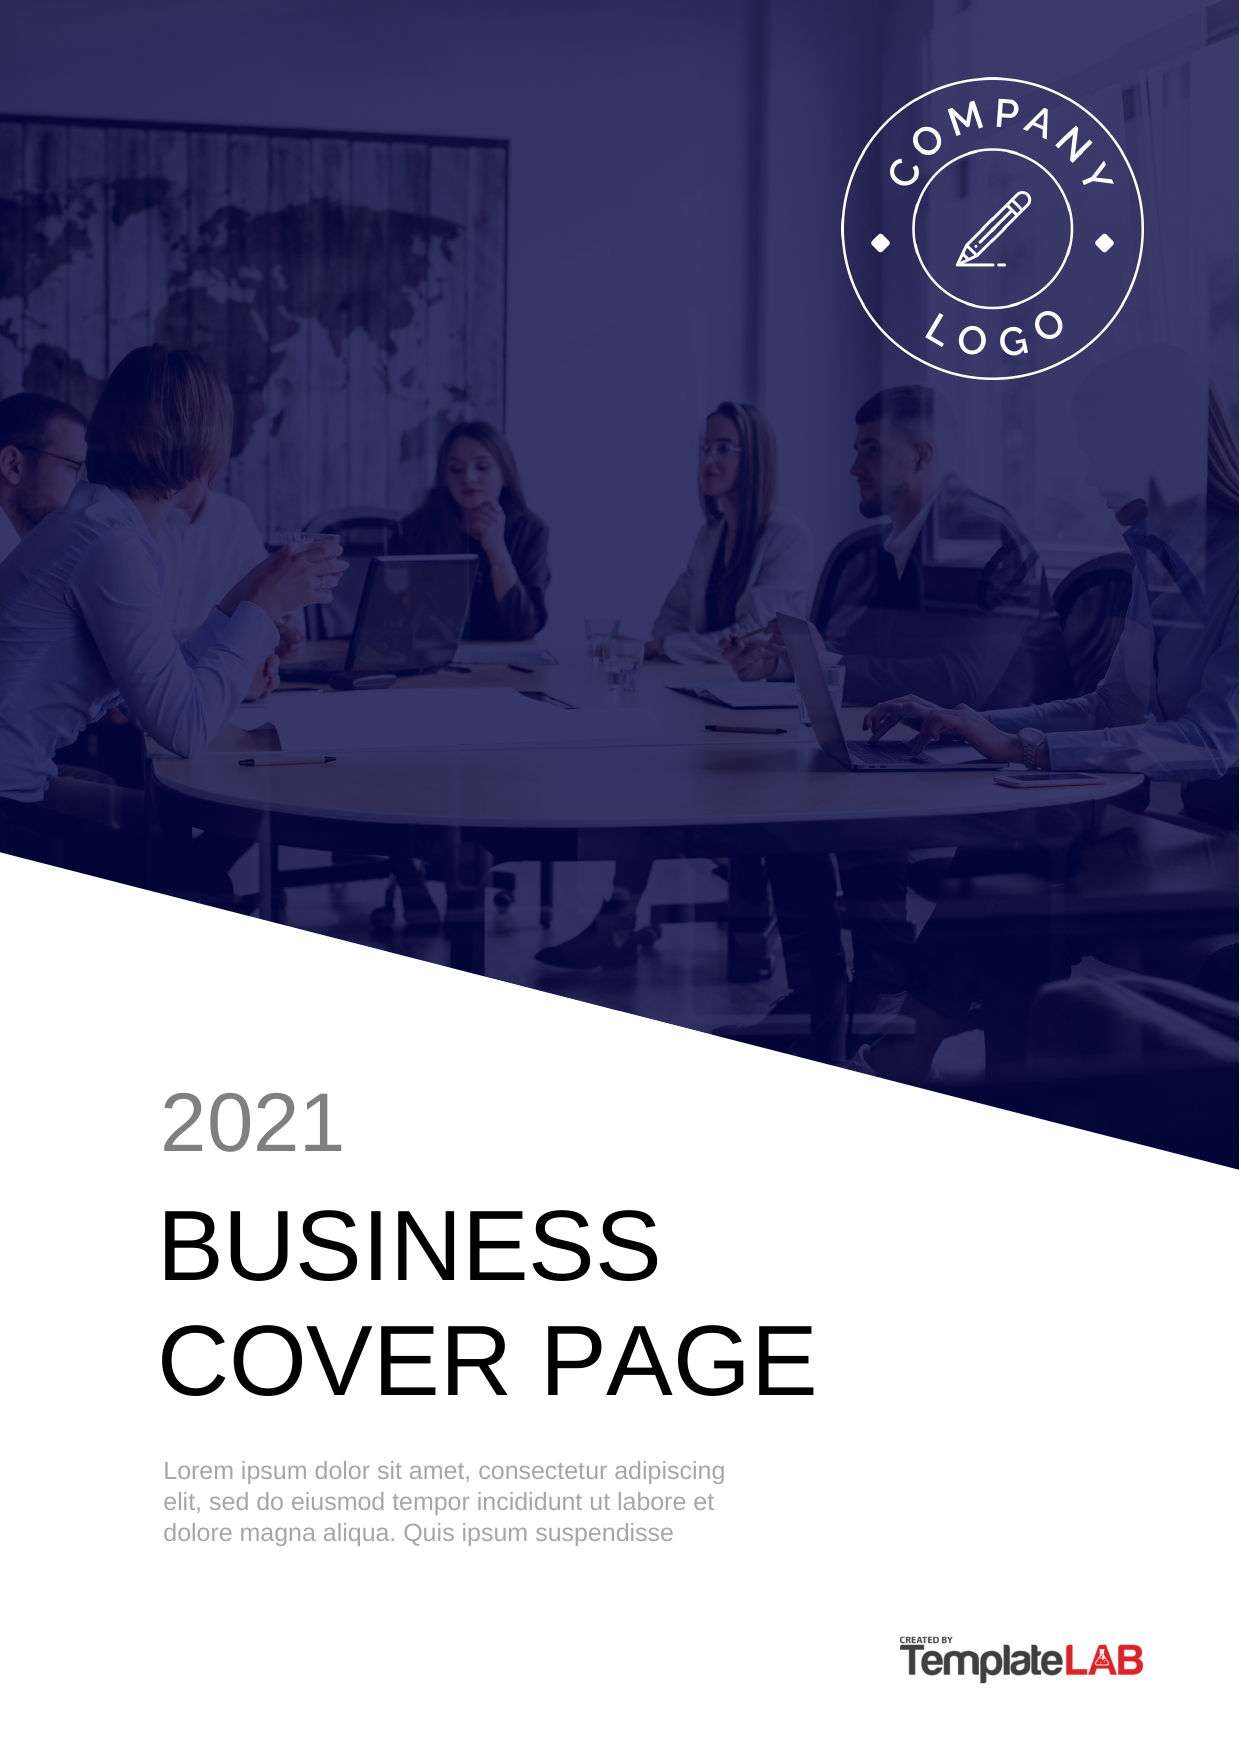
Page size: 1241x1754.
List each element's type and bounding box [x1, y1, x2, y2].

picture [886, 1616, 1155, 1693]
picture [0, 0, 1239, 1188]
